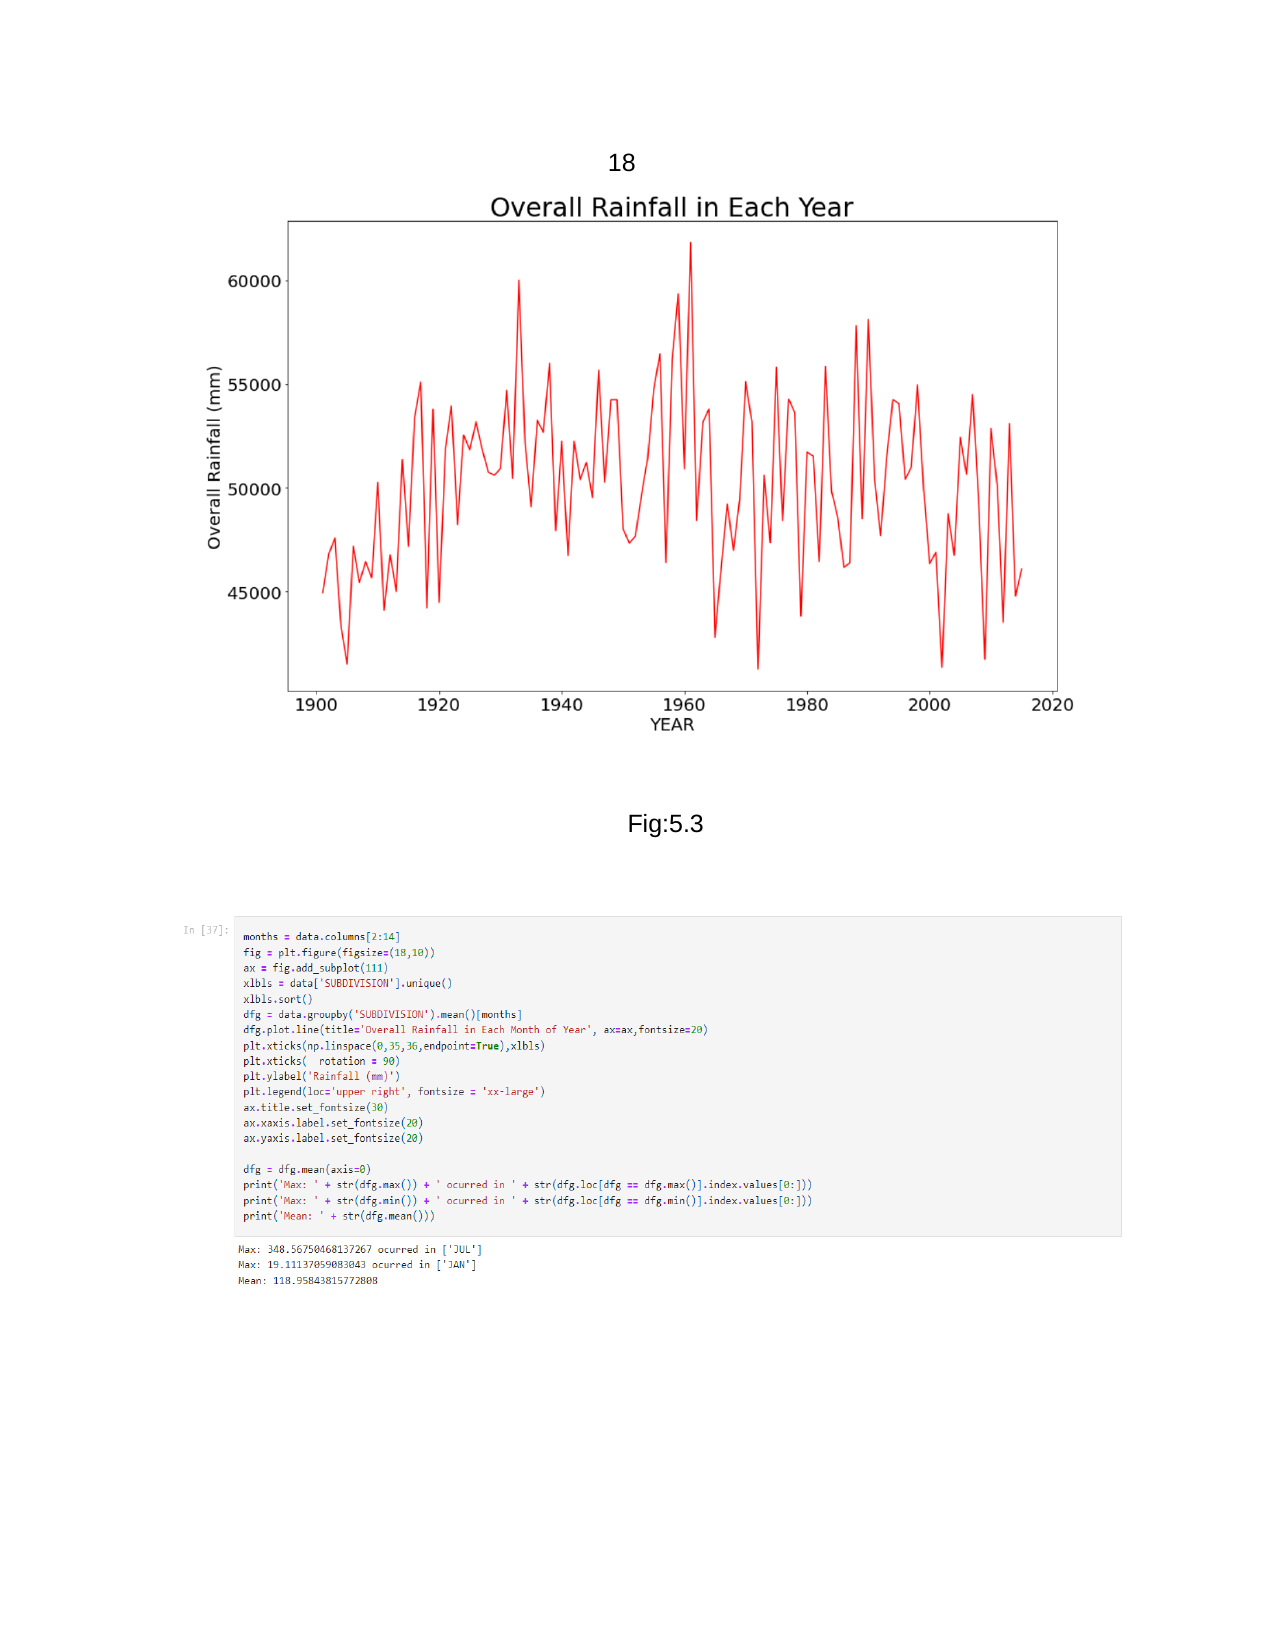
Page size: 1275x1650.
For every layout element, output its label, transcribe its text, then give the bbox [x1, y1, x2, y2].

picture [177, 901, 1128, 1284]
text 18 [177, 148, 1127, 176]
text Fig:5.3 [177, 809, 1127, 837]
picture [177, 193, 1128, 747]
